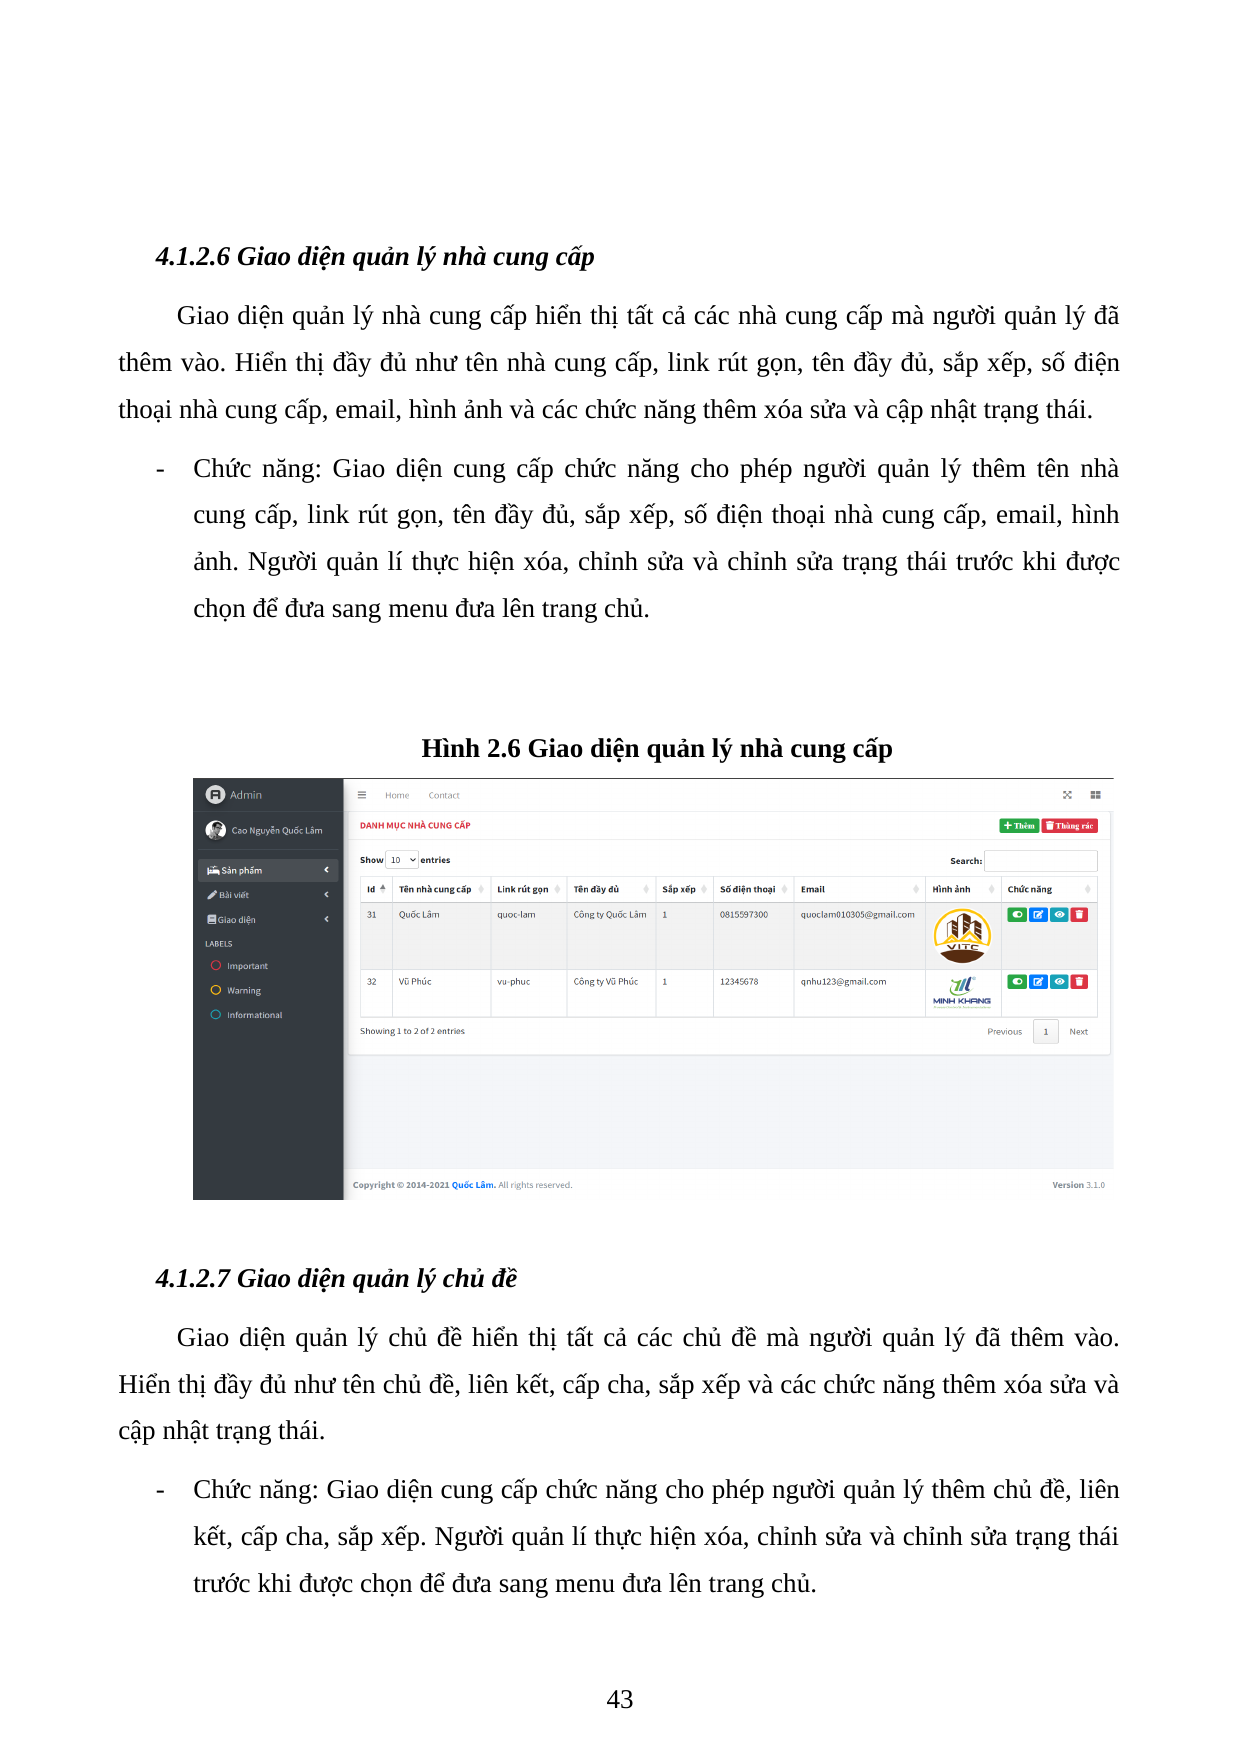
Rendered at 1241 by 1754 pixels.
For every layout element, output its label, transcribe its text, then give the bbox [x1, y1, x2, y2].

list 4.1.2.6 Giao diện quản lý nhà cung cấp [156, 240, 1122, 271]
text Chức năng: Giao diện cung cấp chức năng cho phép người quản lý thêm tên nhà cung cấp, link rút gọn, tên đầy đủ, sắp xếp, số điện thoại nhà cung cấp, email, hình ảnh. Người quản lí thực hiện xóa, chỉnh sửa và chỉnh sửa trạng thái trước khi được chọn để đưa sang menu đưa lên trang chủ. [156, 452, 1122, 623]
list 4.1.2.7 Giao diện quản lý chủ đề [156, 1262, 1122, 1293]
picture [193, 778, 1114, 1200]
list Hình 2.6 Giao diện quản lý nhà cung cấp [193, 732, 1122, 763]
text Giao diện quản lý chủ đề hiển thị tất cả các chủ đề mà người quản lý đã thêm vào. Hiển thị đầy đủ như tên chủ đề, liên kết, cấp cha, sắp xếp và các chức năng thêm xóa sửa và cập nhật trạng thái. [118, 1321, 1122, 1446]
text Giao diện quản lý nhà cung cấp hiển thị tất cả các nhà cung cấp mà người quản lý đã thêm vào. Hiển thị đầy đủ như tên nhà cung cấp, link rút gọn, tên đầy đủ, sắp xếp, số điện thoại nhà cung cấp, email, hình ảnh và các chức năng thêm xóa sửa và cập nhật trạng thái. [118, 299, 1122, 424]
text Chức năng: Giao diện cung cấp chức năng cho phép người quản lý thêm chủ đề, liên kết, cấp cha, sắp xếp. Người quản lí thực hiện xóa, chỉnh sửa và chỉnh sửa trạng thái trước khi được chọn để đưa sang menu đưa lên trang chủ. [156, 1473, 1122, 1598]
